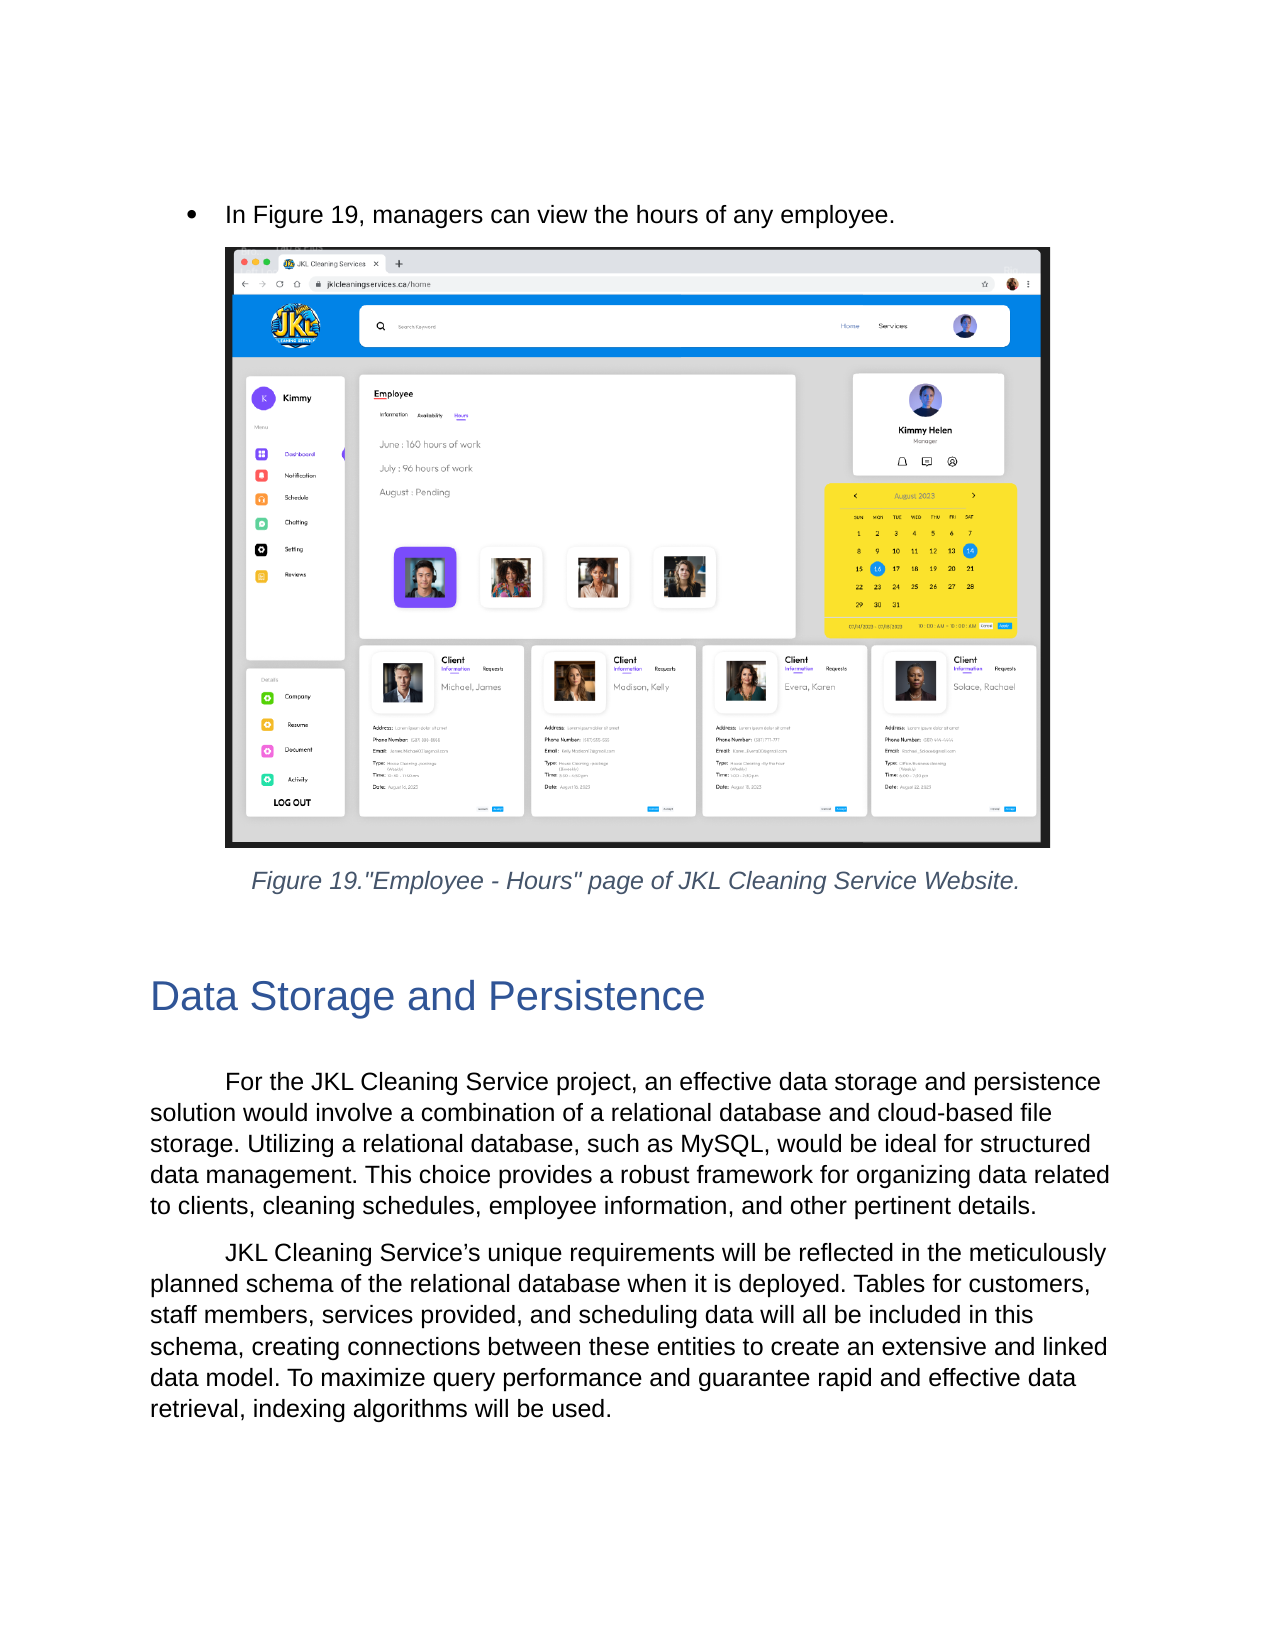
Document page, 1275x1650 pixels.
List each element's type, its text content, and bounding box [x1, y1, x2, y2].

subtitle Data Storage and Persistence [150, 971, 1125, 1019]
list In Figure 19, managers can view the hours of any employee. [187, 199, 1125, 228]
text JKL Cleaning Service’s unique requirements will be reflected in the meticulously planned schema of the relational database when it is deployed. Tables for customers, staff members, services provided, and scheduling data will all be included in this schema, creating connections between these entities to create an extensive and linked data model. To maximize query performance and guarantee rapid and effective data retrieval, indexing algorithms will be used. [150, 1238, 1125, 1422]
text For the JKL Cleaning Service project, an effective data storage and persistence solution would involve a combination of a relational database and cloud-based file storage. Utilizing a relational database, such as MySQL, would be ideal for structured data management. This choice provides a robust framework for organizing data related to clients, cleaning schedules, employee information, and other pertinent details. [150, 1066, 1125, 1219]
picture [225, 247, 1050, 848]
text Figure 19."Employee - Hours" page of JKL Cleaning Service Website. [150, 866, 1125, 895]
